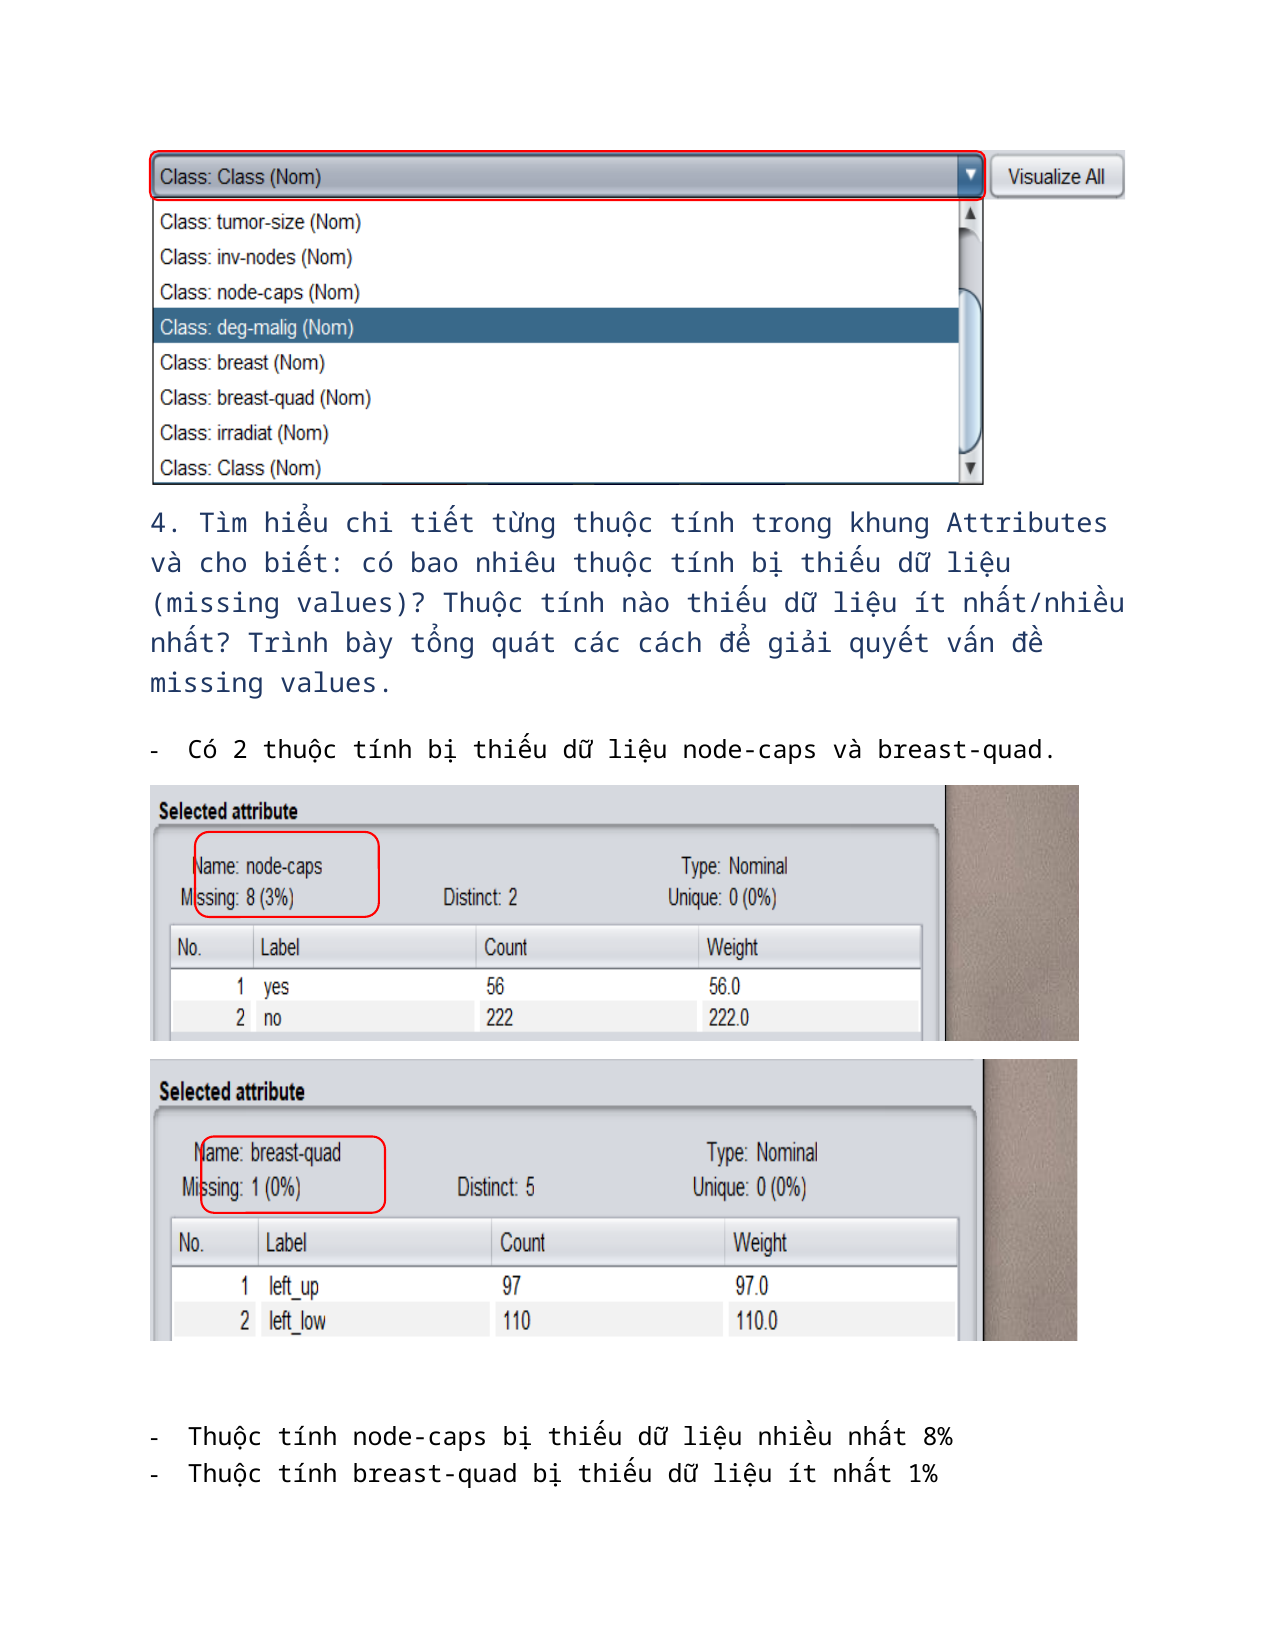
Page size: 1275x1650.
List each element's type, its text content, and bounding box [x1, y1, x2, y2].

subtitle 4. Tìm hiểu chi tiết từng thuộc tính trong khung Attributes và cho biết: có bao nhiêu thuộc tính bị thiếu dữ liệu (missing values)? Thuộc tính nào thiếu dữ liệu ít nhất/nhiều nhất? Trình bày tổng quát các cách để giải quyết vấn đề missing values. [150, 504, 1125, 700]
picture [150, 785, 1079, 1041]
picture [150, 150, 1125, 485]
list Thuộc tính node-caps bị thiếu dữ liệu nhiều nhất 8% [150, 1419, 1125, 1453]
list Thuộc tính breast-quad bị thiếu dữ liệu ít nhất 1% [150, 1456, 1125, 1490]
picture [150, 1059, 1078, 1341]
list Có 2 thuộc tính bị thiếu dữ liệu node-caps và breast-quad. [150, 732, 1125, 766]
picture [152, 153, 984, 199]
